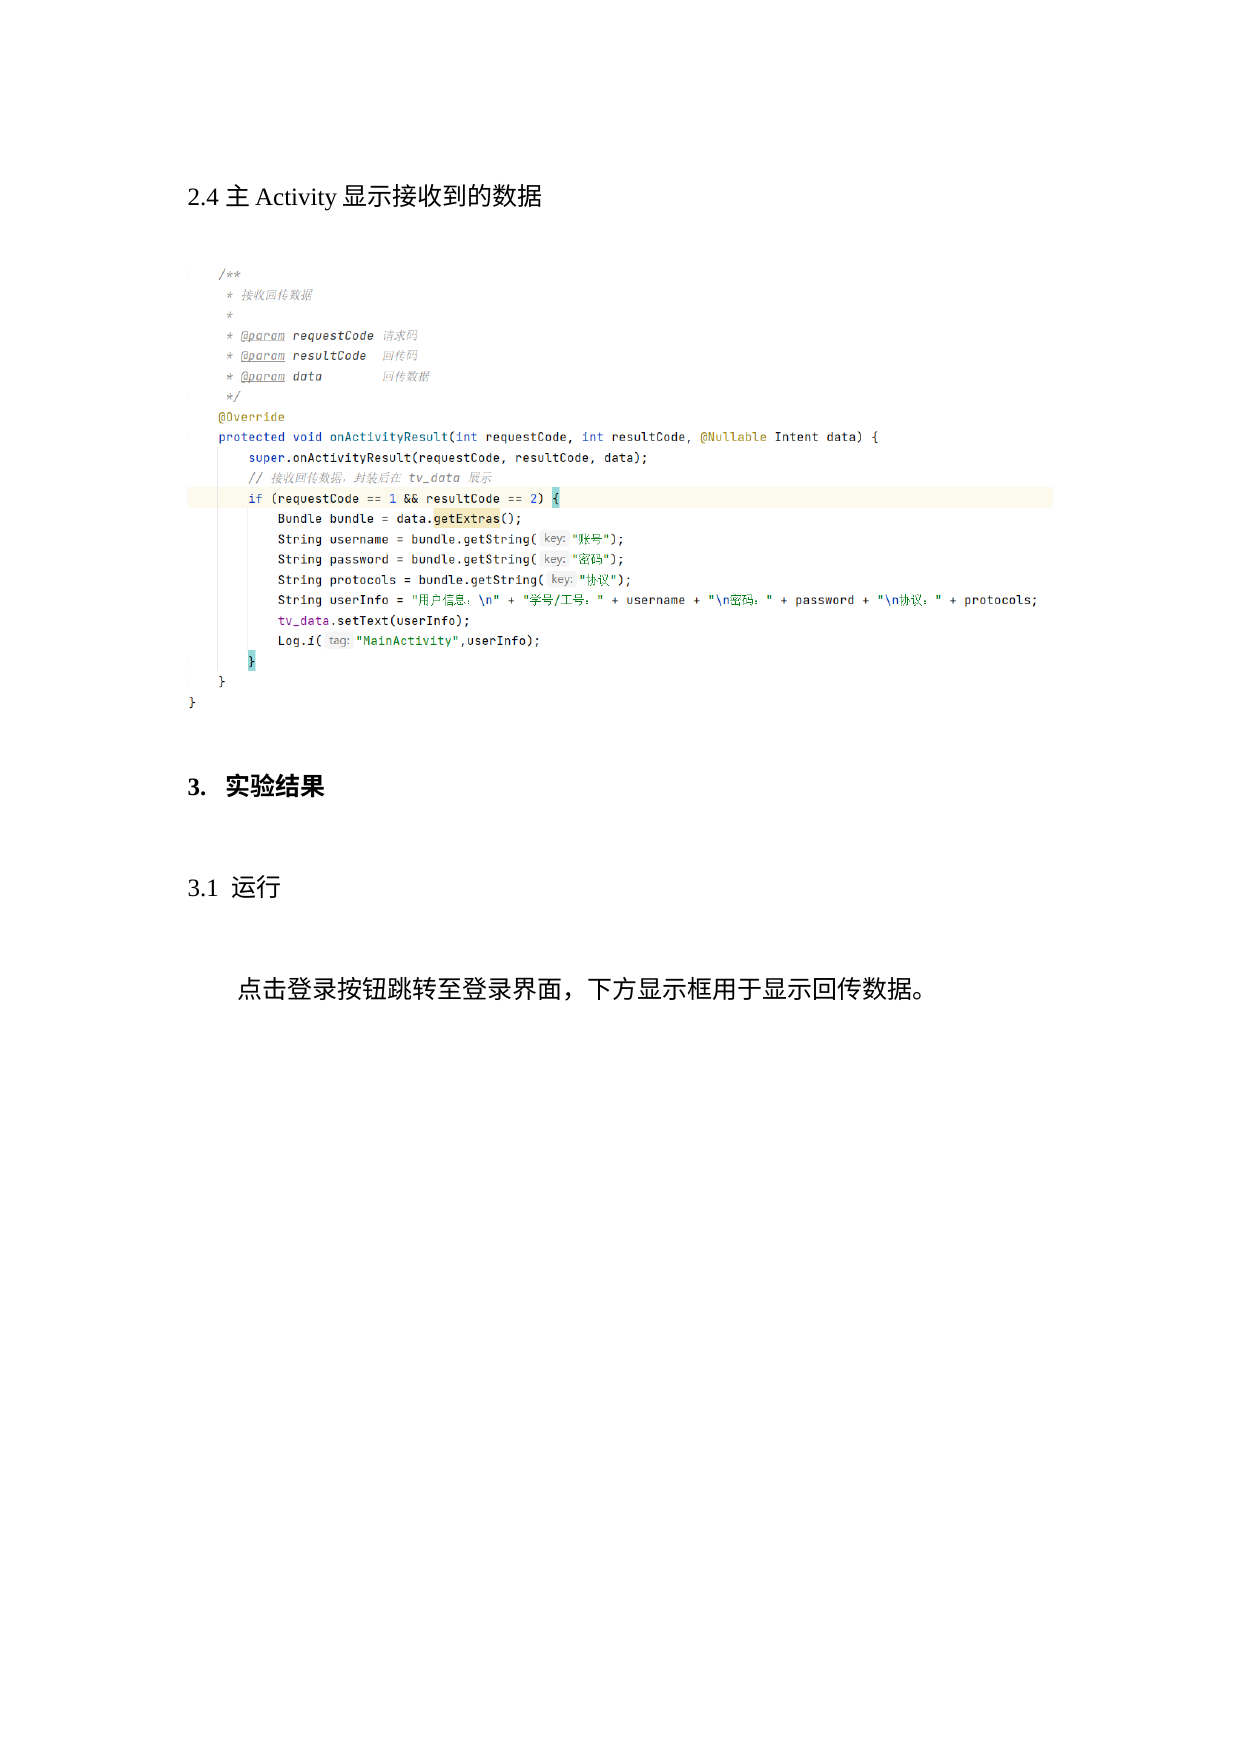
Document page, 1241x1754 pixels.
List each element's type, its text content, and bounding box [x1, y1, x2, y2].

list 主Activity显示接收到的数据 [187, 162, 1053, 227]
picture [187, 263, 1053, 712]
list 运行 [187, 853, 1053, 918]
list 实验结果 [187, 752, 1053, 817]
text 点击登录按钮跳转至登录界面，下方显示框用于显示回传数据。 [187, 955, 1053, 1020]
